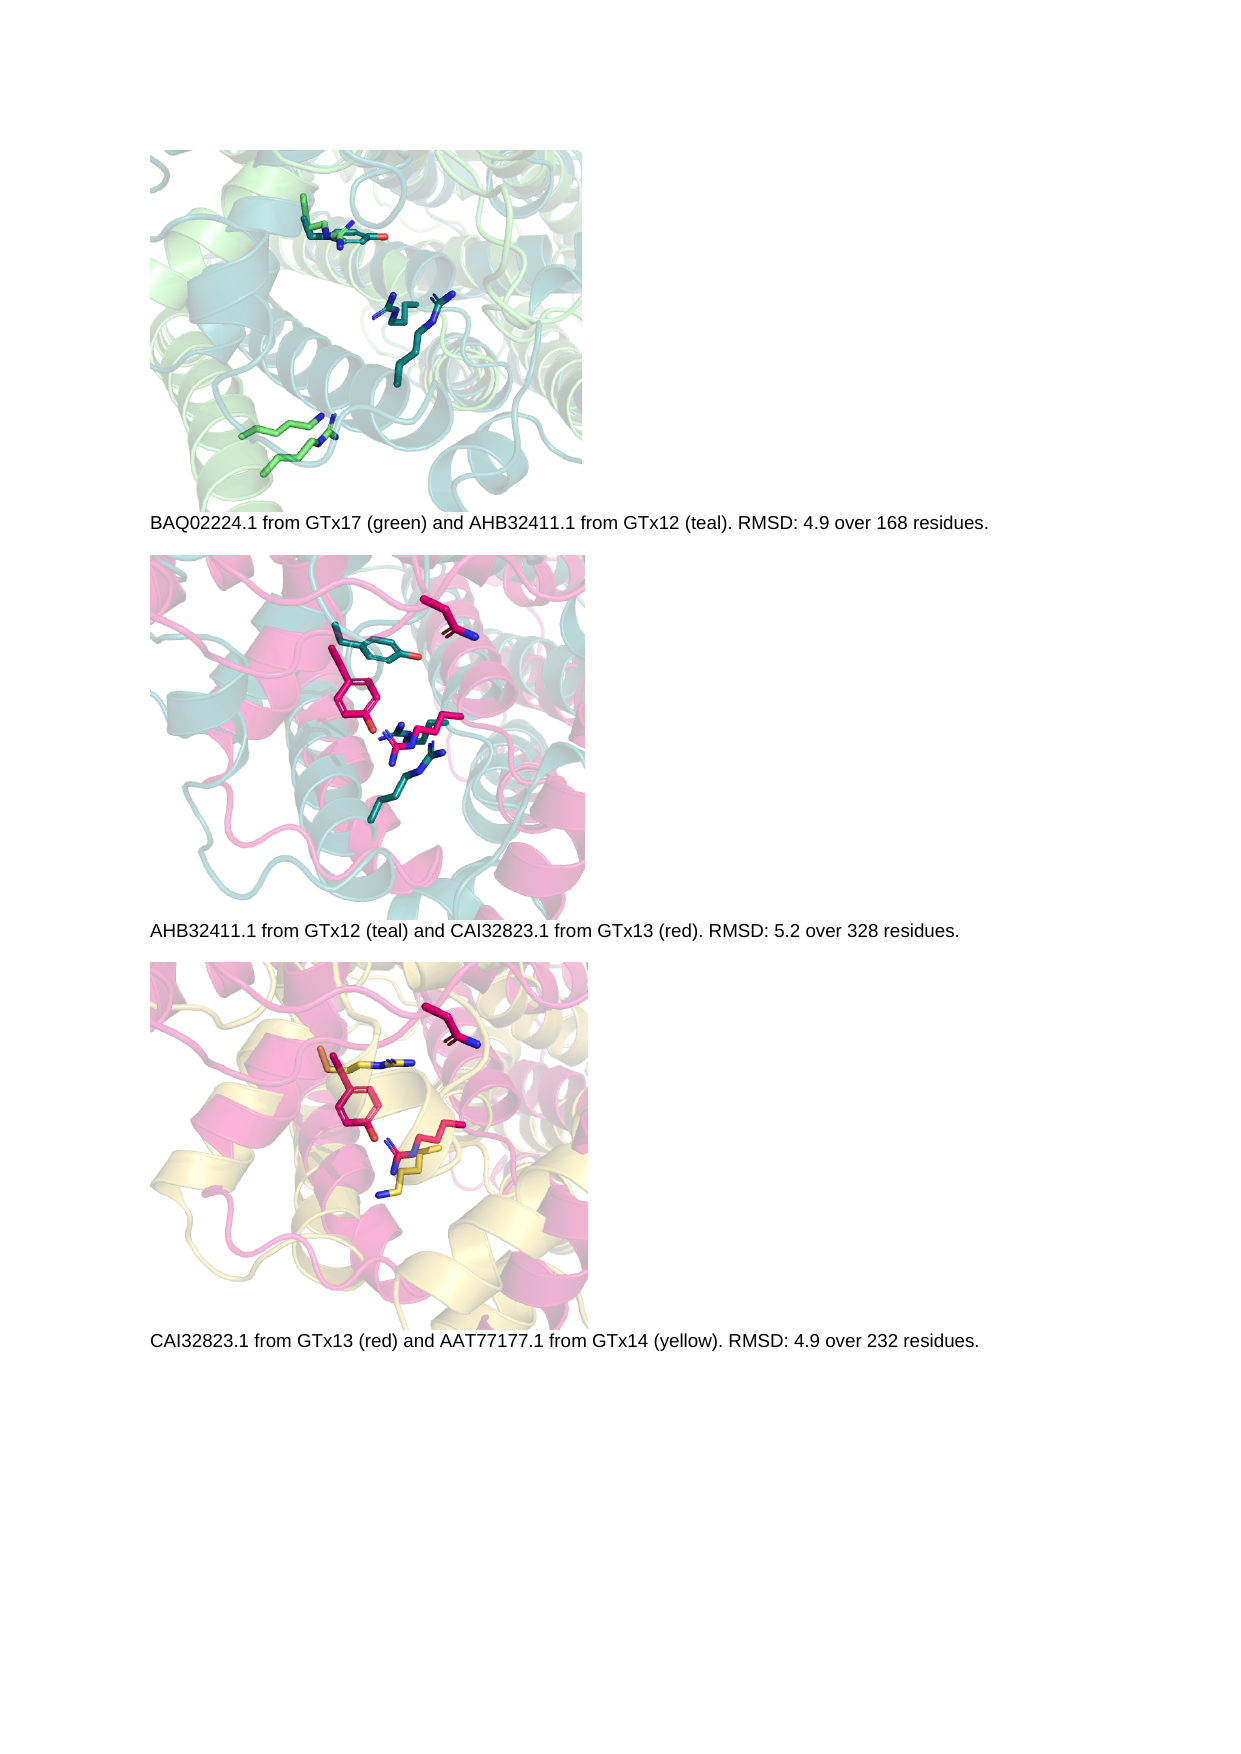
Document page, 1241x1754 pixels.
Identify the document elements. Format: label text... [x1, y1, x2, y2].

text CAI32823.1 from GTx13 (red) and AAT77177.1 from GTx14 (yellow). RMSD: 4.9 over 232 residues. [150, 1330, 1090, 1351]
text BAQ02224.1 from GTx17 (green) and AHB32411.1 from GTx12 (teal). RMSD: 4.9 over 168 residues. [150, 512, 1090, 533]
text AHB32411.1 from GTx12 (teal) and CAI32823.1 from GTx13 (red). RMSD: 5.2 over 328 residues. [150, 919, 1090, 941]
picture [150, 962, 589, 1330]
picture [150, 555, 586, 920]
picture [150, 150, 583, 512]
